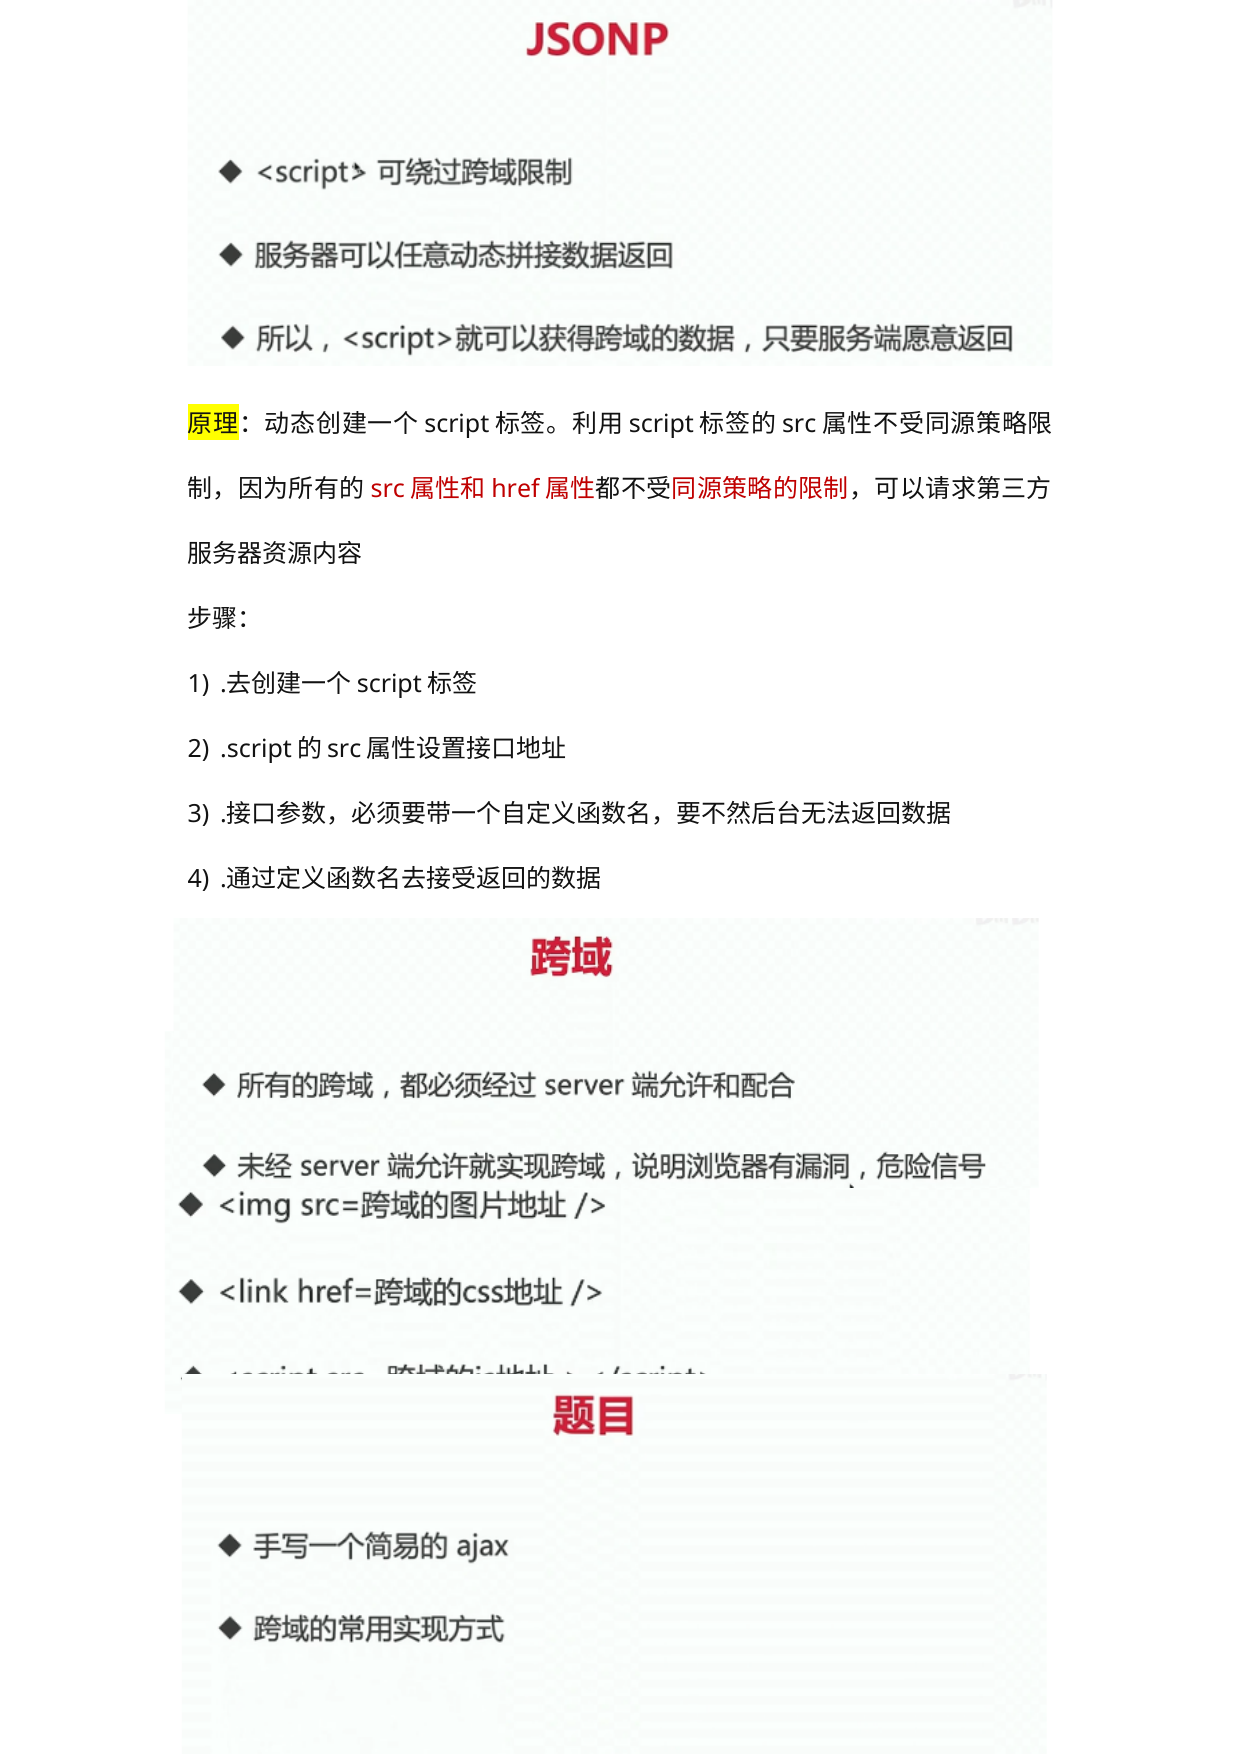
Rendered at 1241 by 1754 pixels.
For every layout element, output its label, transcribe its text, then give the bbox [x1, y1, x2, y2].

list .script的src属性设置接口地址 [187, 714, 1053, 779]
list .接口参数，必须要带一个自定义函数名，要不然后台无法返回数据 [187, 779, 1053, 844]
list .去创建一个script标签 [187, 649, 1053, 714]
picture [187, 0, 1053, 366]
list .通过定义函数名去接受返回的数据 [187, 844, 1053, 909]
picture [164, 918, 1047, 1754]
list 原理：动态创建一个script标签。利用script标签的src属性不受同源策略限制，因为所有的src属性和href属性都不受同源策略的限制，可以请求第三方服务器资源内容 步骤： [187, 366, 1053, 649]
